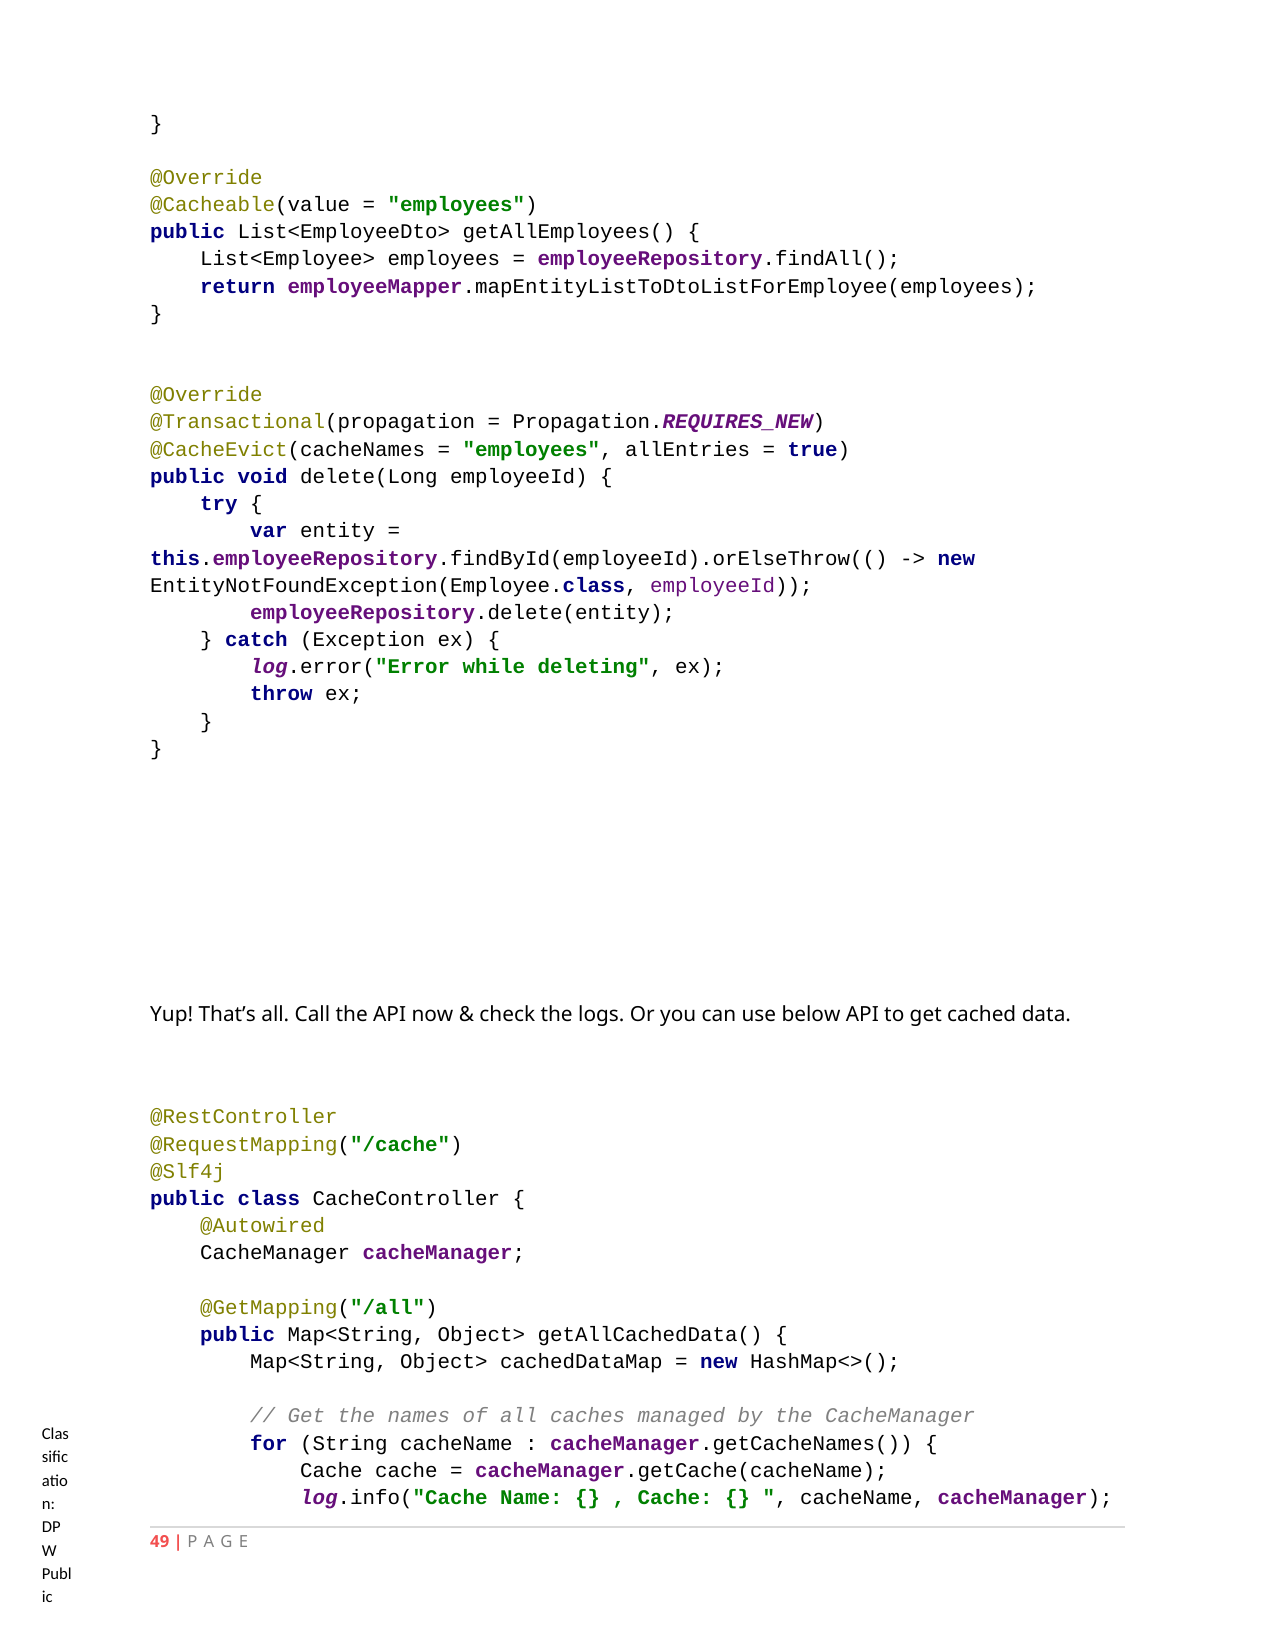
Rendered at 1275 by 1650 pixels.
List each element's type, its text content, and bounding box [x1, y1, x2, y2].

text Yup! That’s all. Call the API now & check the logs. Or you can use below API to get cached data. [150, 999, 1125, 1028]
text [150, 1106, 1125, 1511]
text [150, 112, 1125, 761]
